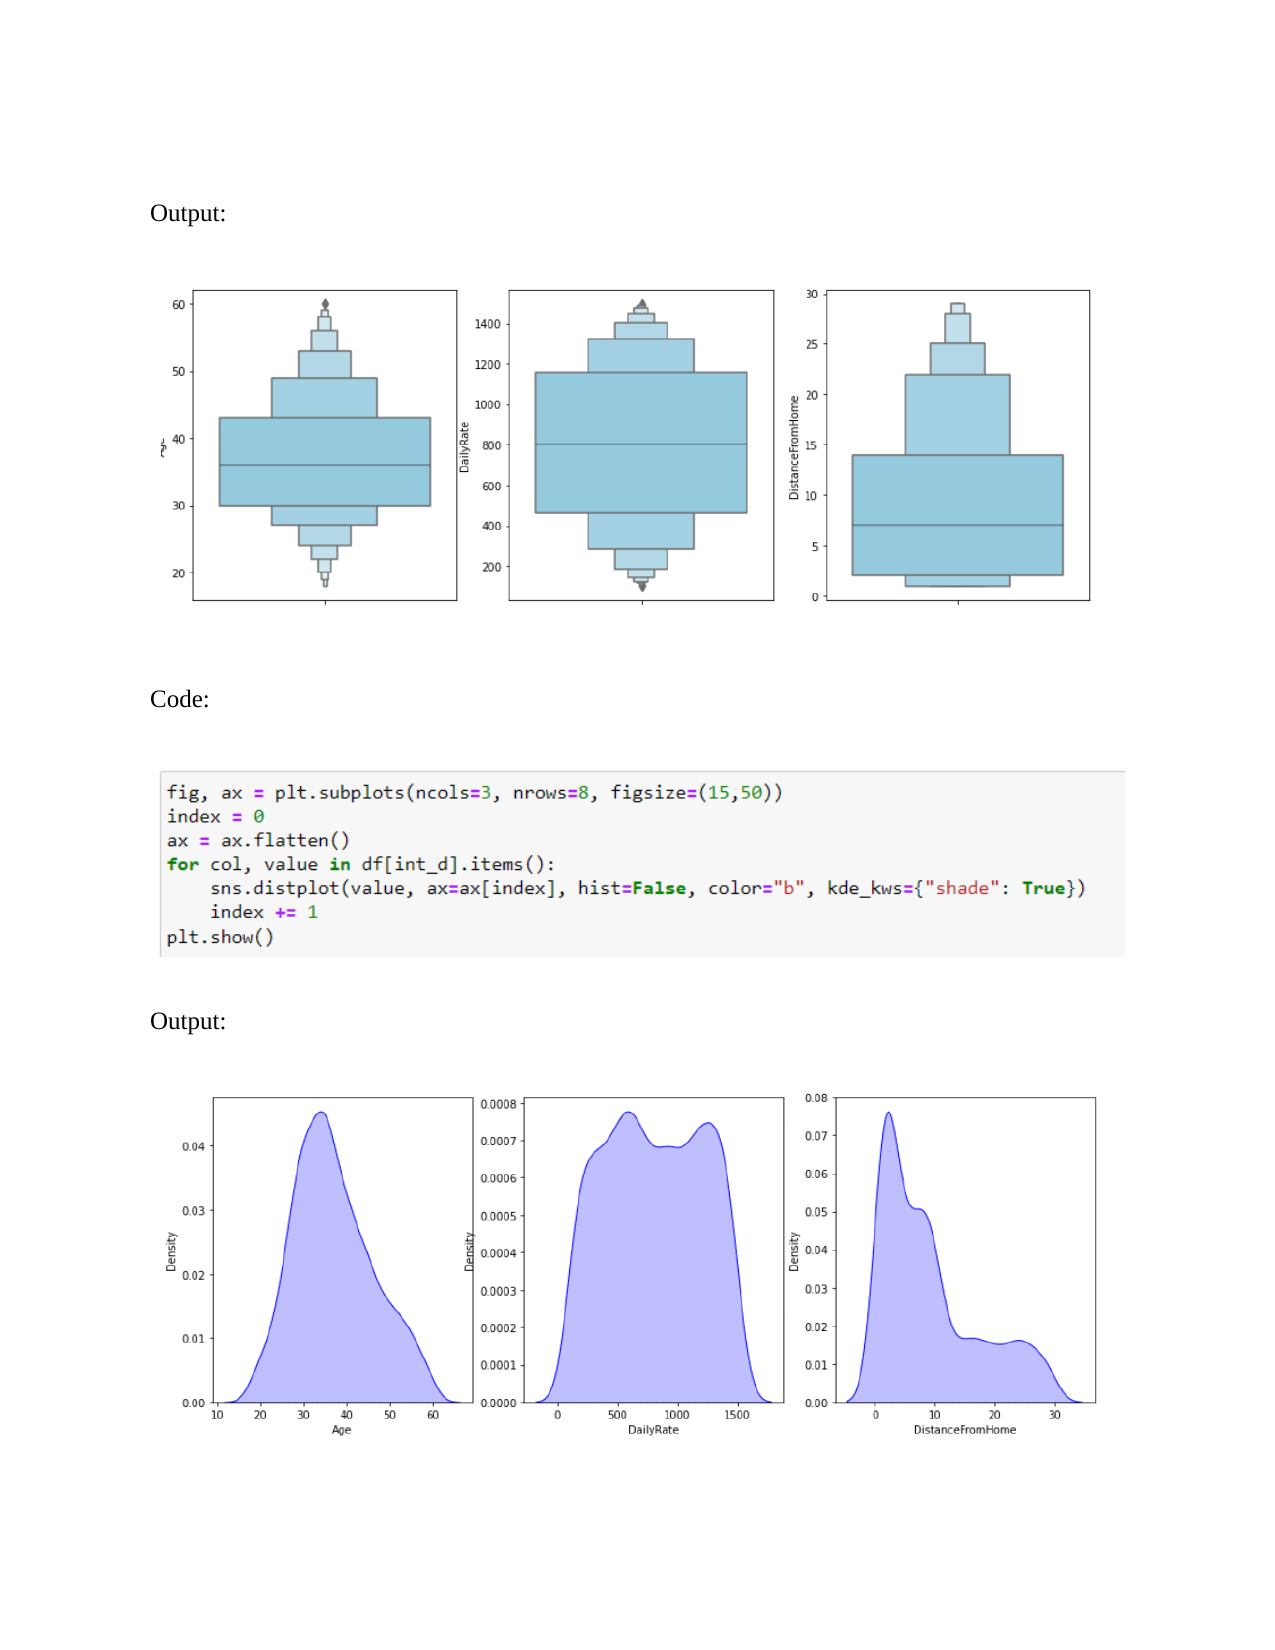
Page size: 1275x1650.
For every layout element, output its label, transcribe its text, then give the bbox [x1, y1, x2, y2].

text Output: [150, 198, 1125, 257]
picture [150, 275, 1125, 636]
text Code: [150, 684, 1125, 743]
picture [150, 762, 1125, 957]
picture [150, 1083, 1125, 1449]
text Output: [150, 1006, 1125, 1065]
